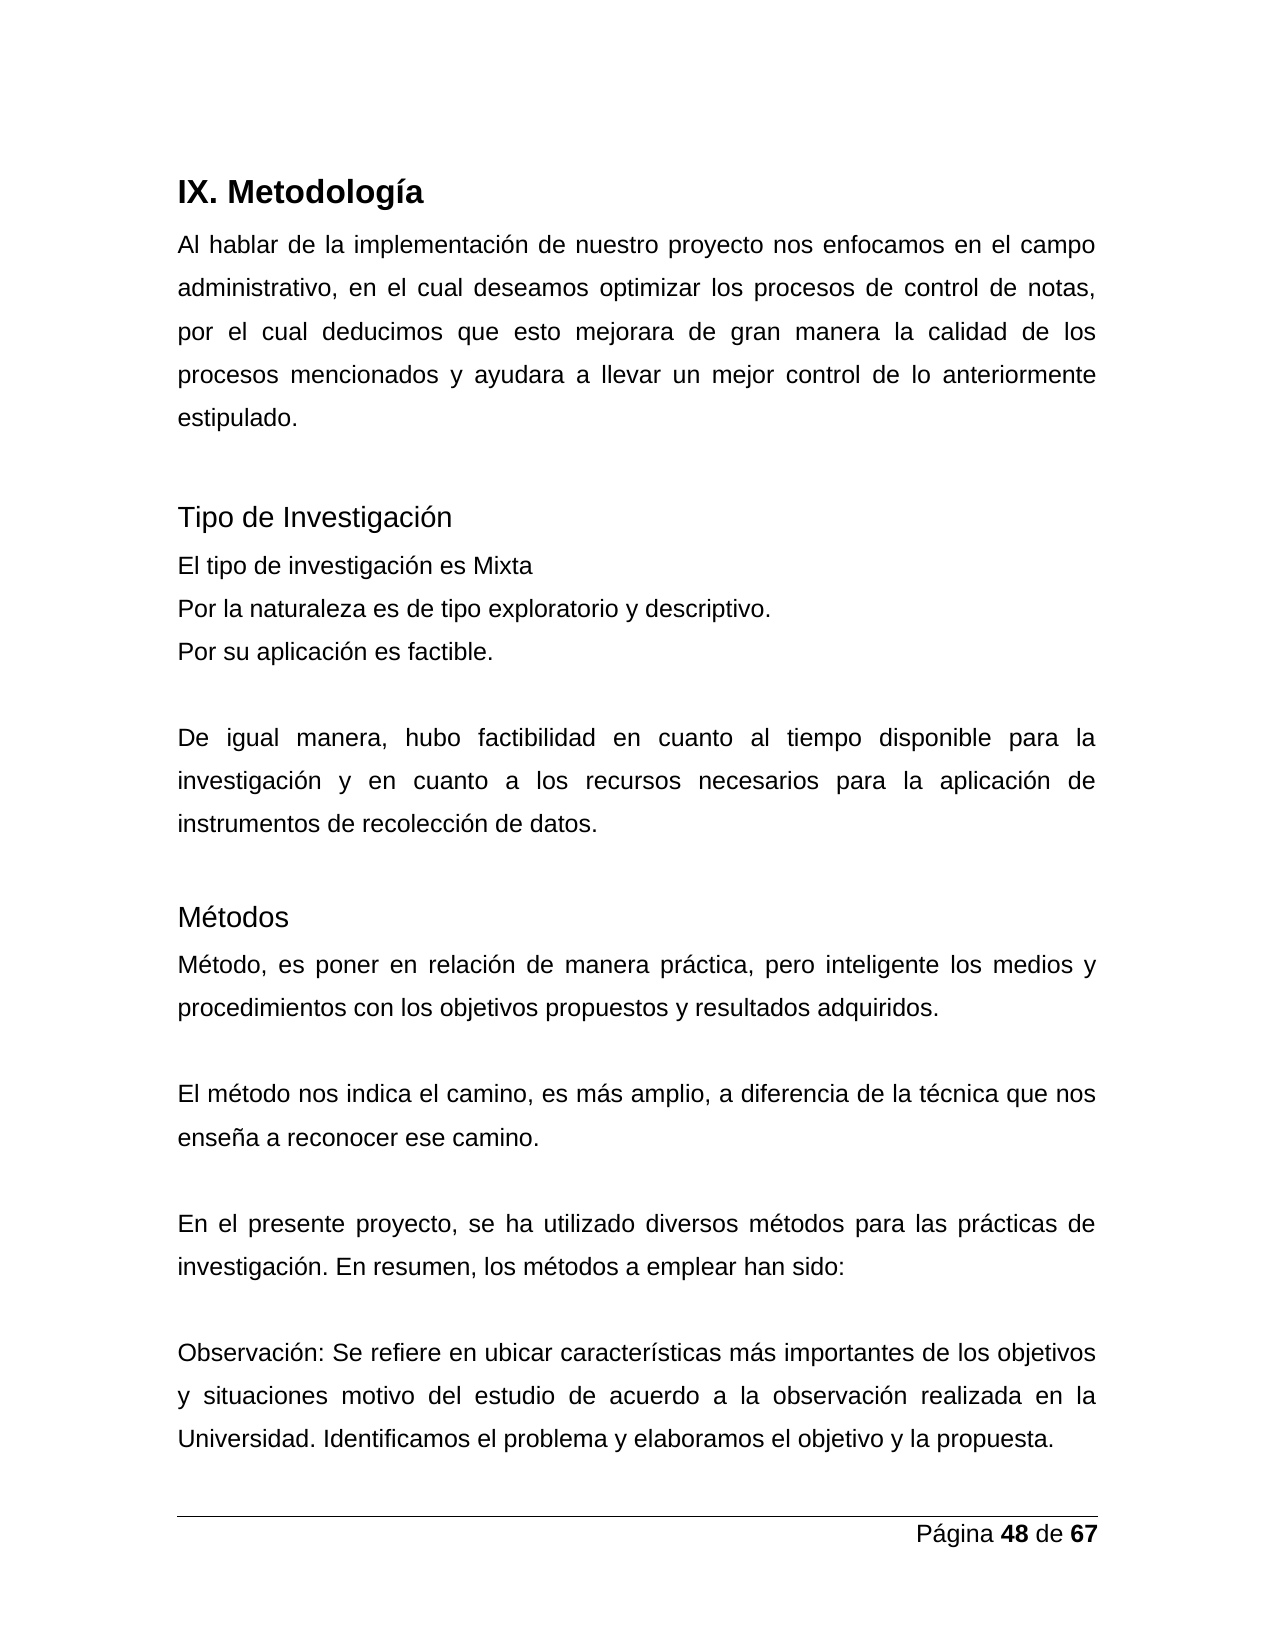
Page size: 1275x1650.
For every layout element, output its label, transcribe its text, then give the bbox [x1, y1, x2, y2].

text Al hablar de la implementación de nuestro proyecto nos enfocamos en el campo administrativo, en el cual deseamos optimizar los procesos de control de notas, por el cual deducimos que esto mejorara de gran manera la calidad de los procesos mencionados y ayudara a llevar un mejor control de lo anteriormente estipulado. [177, 230, 1098, 431]
subtitle IX. Metodología [177, 173, 1098, 211]
text Método, es poner en relación de manera práctica, pero inteligente los medios y procedimientos con los objetivos propuestos y resultados adquiridos. [177, 950, 1098, 1022]
text Observación: Se refiere en ubicar características más importantes de los objetivos y situaciones motivo del estudio de acuerdo a la observación realizada en la Universidad. Identificamos el problema y elaboramos el objetivo y la propuesta. [177, 1338, 1098, 1453]
subtitle Tipo de Investigación [177, 500, 1098, 534]
text El tipo de investigación es Mixta [177, 551, 1098, 579]
text En el presente proyecto, se ha utilizado diversos métodos para las prácticas de investigación. En resumen, los métodos a emplear han sido: [177, 1209, 1098, 1281]
text El método nos indica el camino, es más amplio, a diferencia de la técnica que nos enseña a reconocer ese camino. [177, 1079, 1098, 1151]
text Por la naturaleza es de tipo exploratorio y descriptivo. [177, 594, 1098, 622]
text De igual manera, hubo factibilidad en cuanto al tiempo disponible para la investigación y en cuanto a los recursos necesarios para la aplicación de instrumentos de recolección de datos. [177, 723, 1098, 838]
text Por su aplicación es factible. [177, 637, 1098, 666]
subtitle Métodos [177, 900, 1098, 933]
